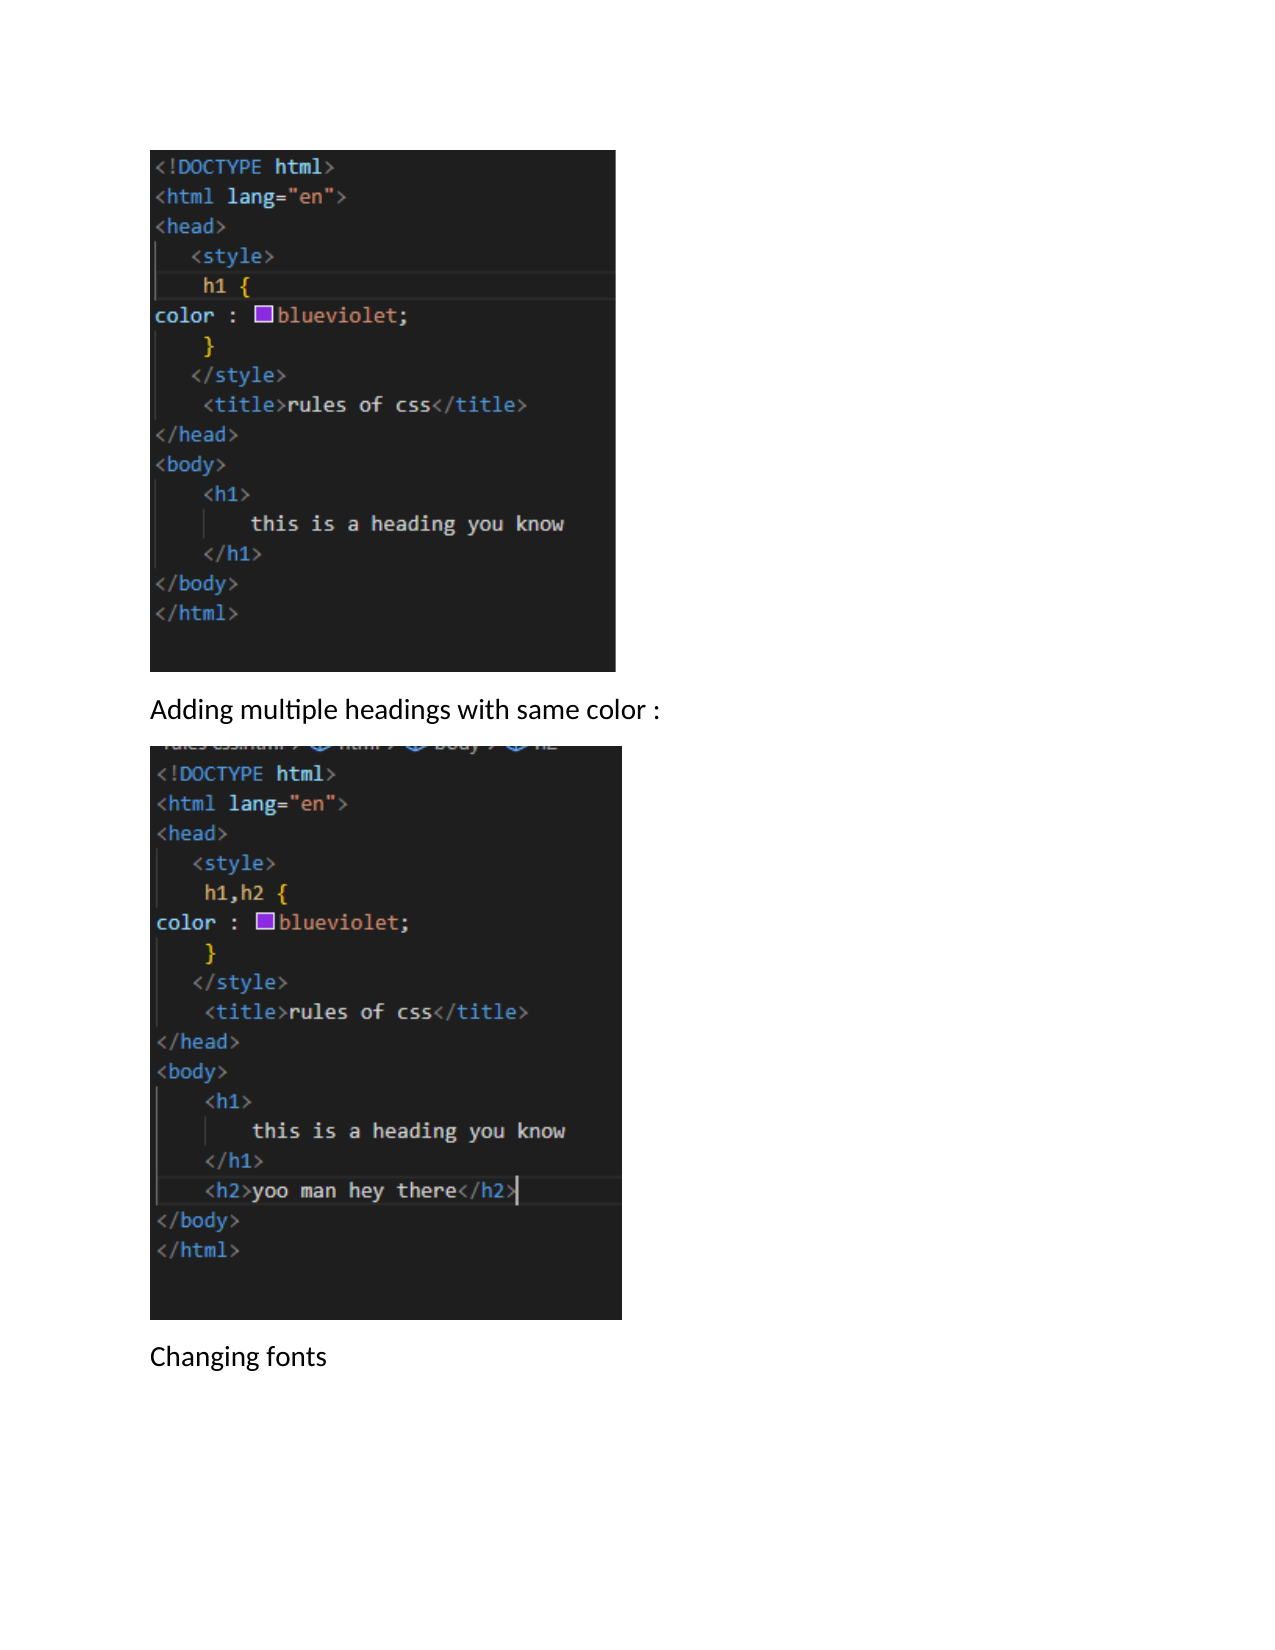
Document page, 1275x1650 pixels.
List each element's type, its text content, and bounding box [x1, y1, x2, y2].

text Changing fonts [150, 1338, 1125, 1374]
text Adding multiple headings with same color : [150, 691, 1125, 726]
picture [150, 150, 616, 672]
picture [150, 746, 622, 1320]
